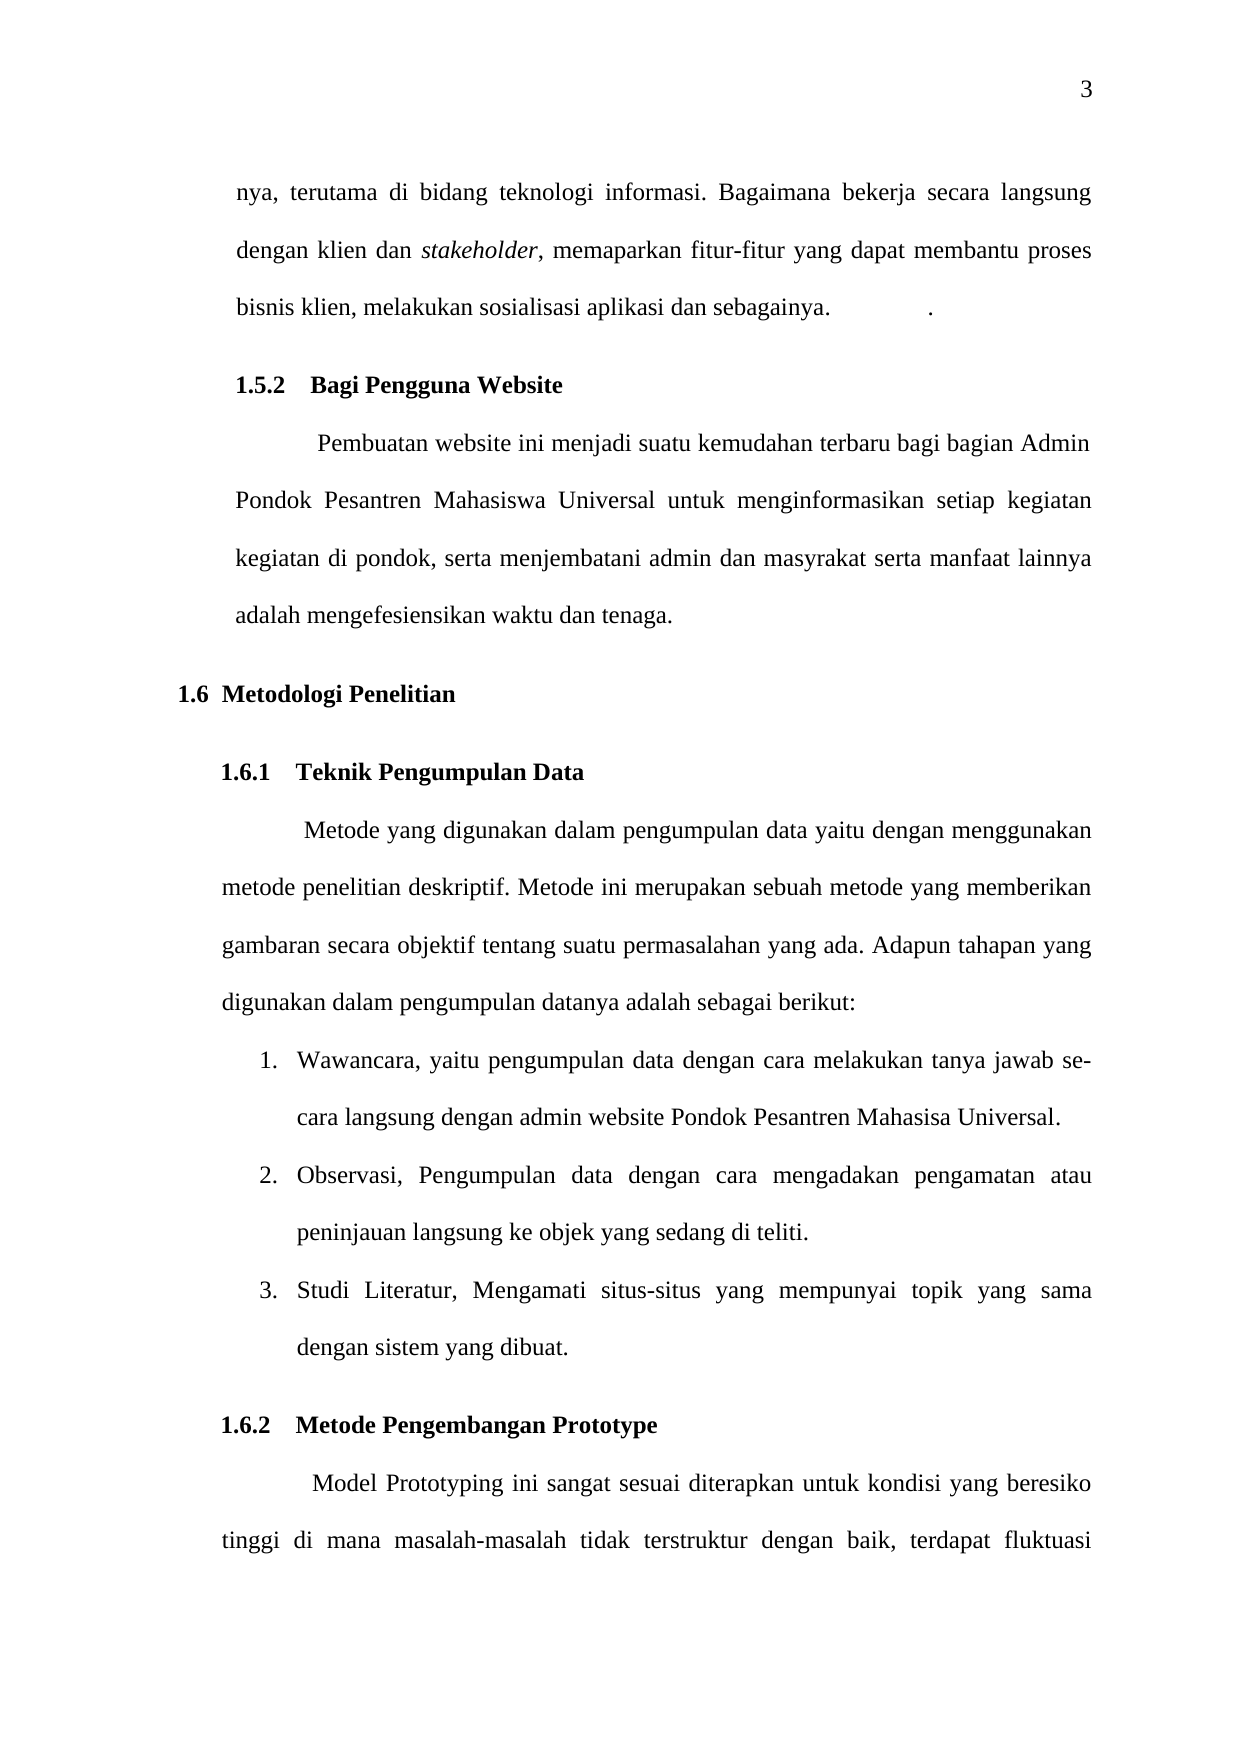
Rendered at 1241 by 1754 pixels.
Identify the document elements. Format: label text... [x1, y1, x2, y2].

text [222, 1468, 1092, 1526]
list Observasi, Pengumpulan data dengan cara mengadakan pengamatan atau peninjauan langsung ke objek yang sedang di teliti. [259, 1160, 1092, 1246]
subtitle Metode Pengembangan Prototype [220, 1411, 1092, 1439]
subtitle Bagi Pengguna Website [235, 371, 1092, 399]
text Metode yang digunakan dalam pengumpulan data yaitu dengan menggunakan metode penelitian deskriptif. Metode ini merupakan sebuah metode yang memberikan gambaran secara objektif tentang suatu permasalahan yang ada. Adapun tahapan yang digunakan dalam pengumpulan datanya adalah sebagai berikut: [222, 815, 1092, 1016]
subtitle Metodologi Penelitian [177, 679, 1092, 708]
text Pembuatan website ini menjadi suatu kemudahan terbaru bagi bagian Admin Pondok Pesantren Mahasiswa Universal untuk menginformasikan setiap kegiatan kegiatan di pondok, serta menjembatani admin dan masyrakat serta manfaat lainnya adalah mengefesiensikan waktu dan tenaga. [235, 428, 1092, 629]
list Studi Literatur, Mengamati situs-situs yang mempunyai topik yang sama dengan sistem yang dibuat. [259, 1275, 1092, 1361]
subtitle Teknik Pengumpulan Data [220, 757, 1092, 786]
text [236, 177, 1092, 321]
list Wawancara, yaitu pengumpulan data dengan cara melakukan tanya jawab se-cara langsung dengan admin website Pondok Pesantren Mahasisa Universal. [259, 1045, 1092, 1131]
